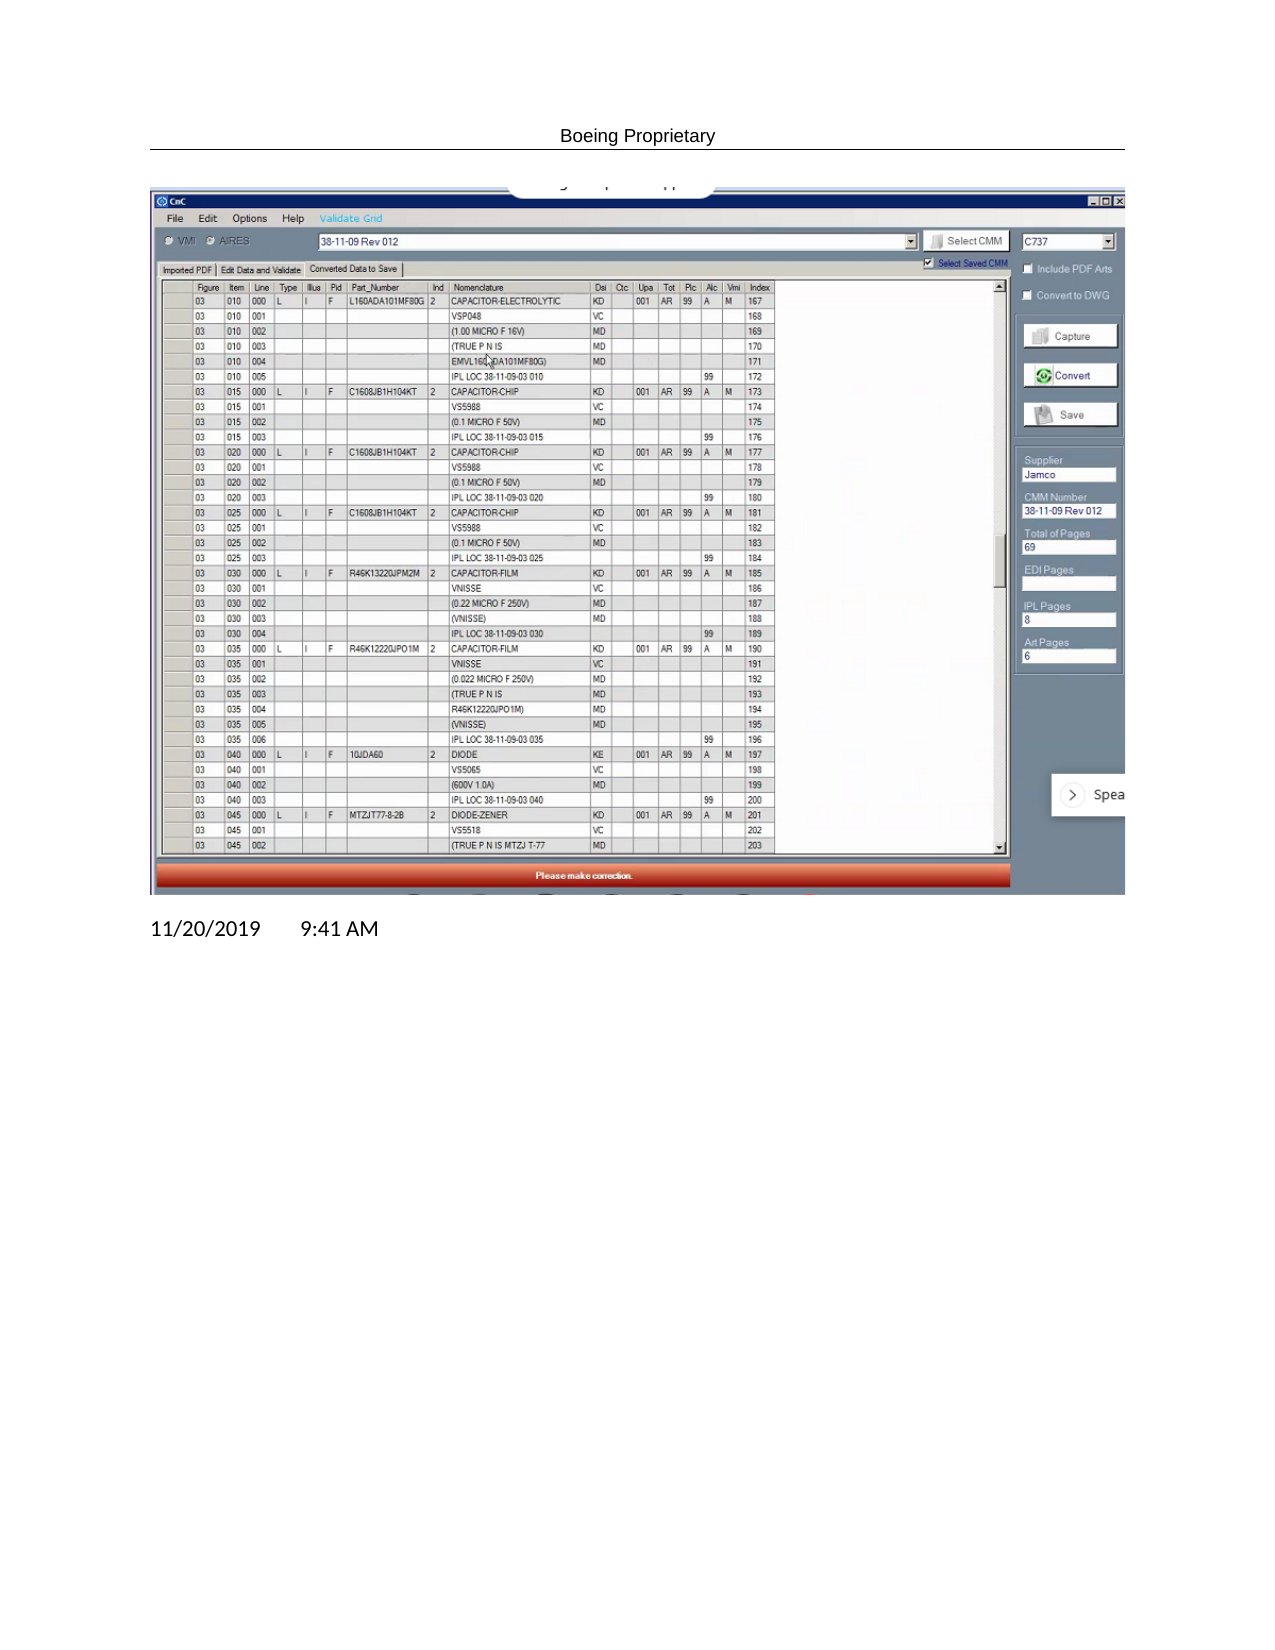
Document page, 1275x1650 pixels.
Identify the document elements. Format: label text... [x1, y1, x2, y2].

text 11/20/2019 9:41 AM [150, 914, 1125, 942]
picture [150, 187, 1125, 895]
